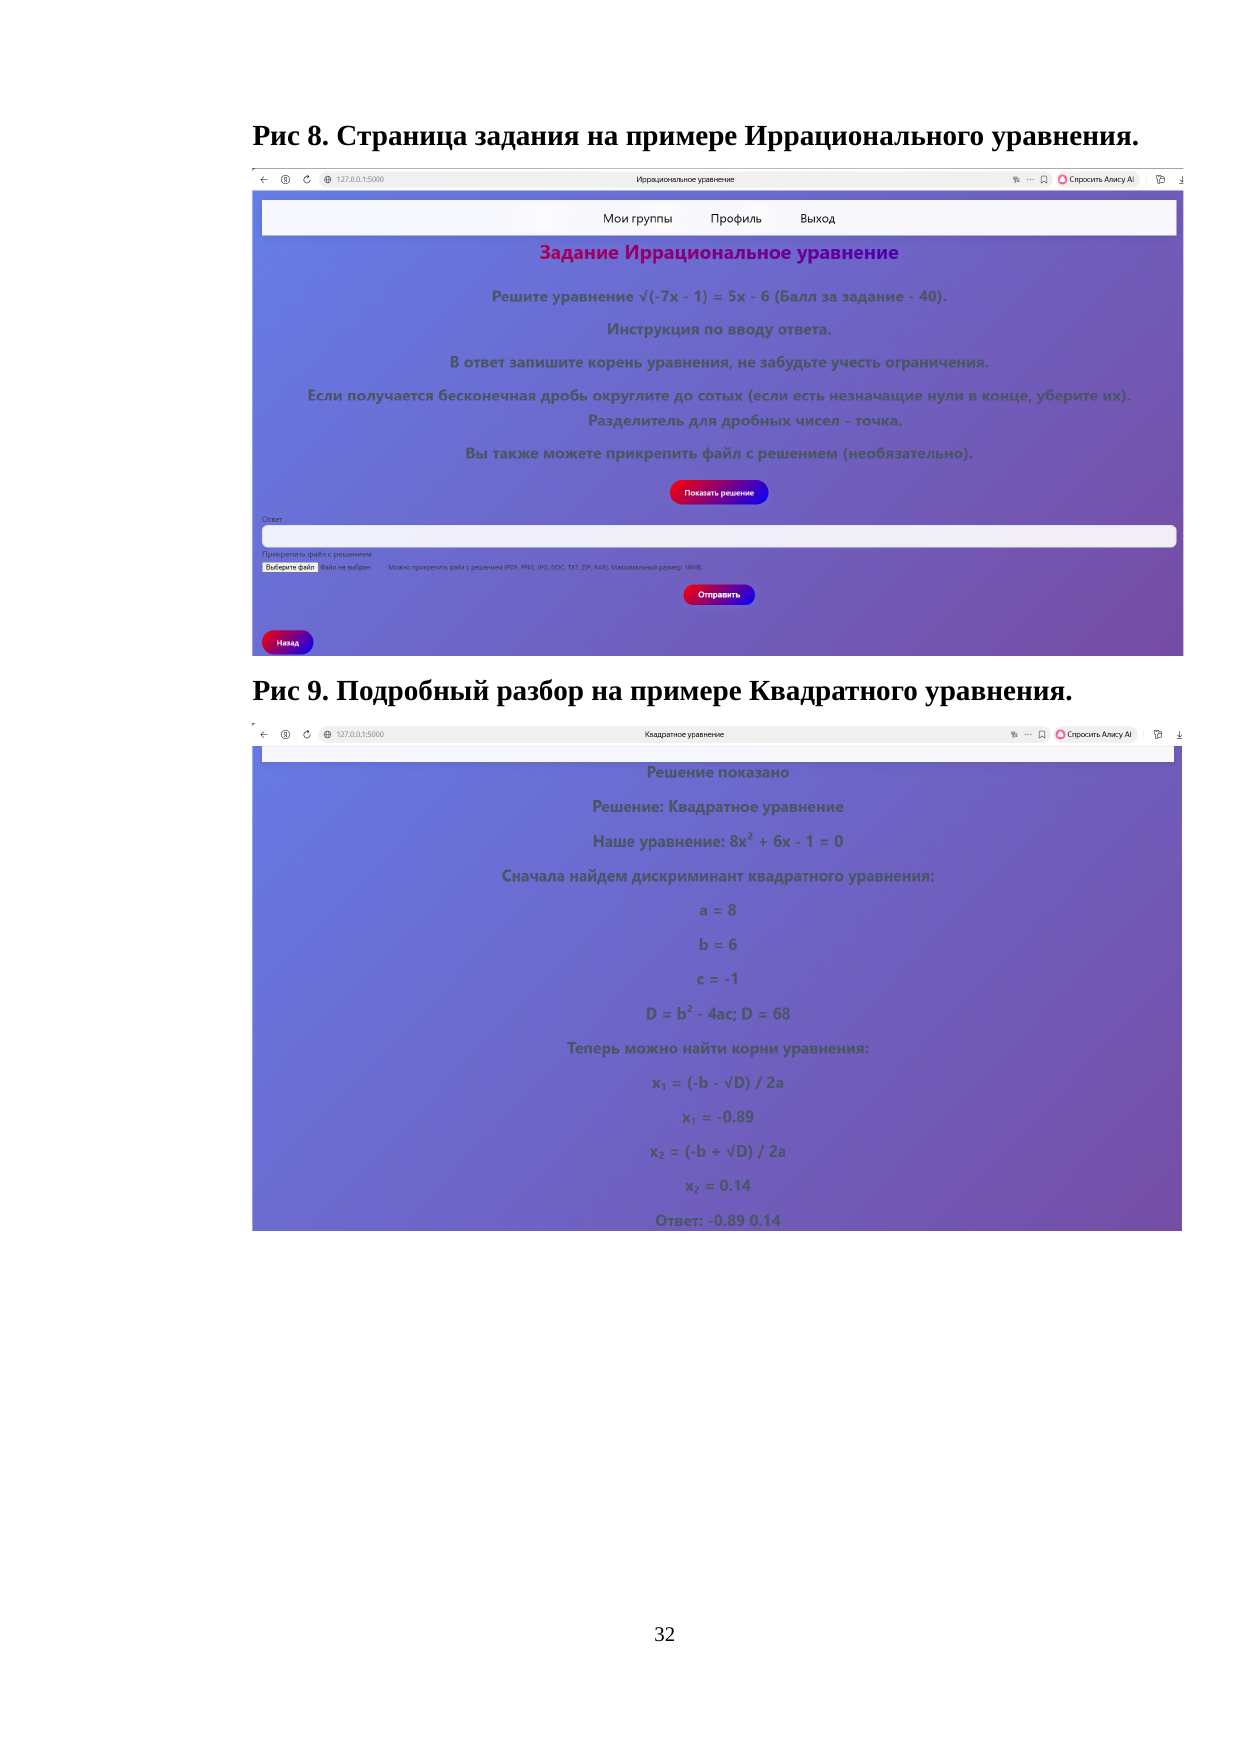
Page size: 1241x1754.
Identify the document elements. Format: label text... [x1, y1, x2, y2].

list Рис 9. Подробный разбор на примере Квадратного уравнения. [252, 673, 1152, 706]
picture [252, 168, 1184, 656]
picture [252, 723, 1182, 1231]
list Рис 8. Страница задания на примере Иррационального уравнения. [252, 118, 1152, 152]
